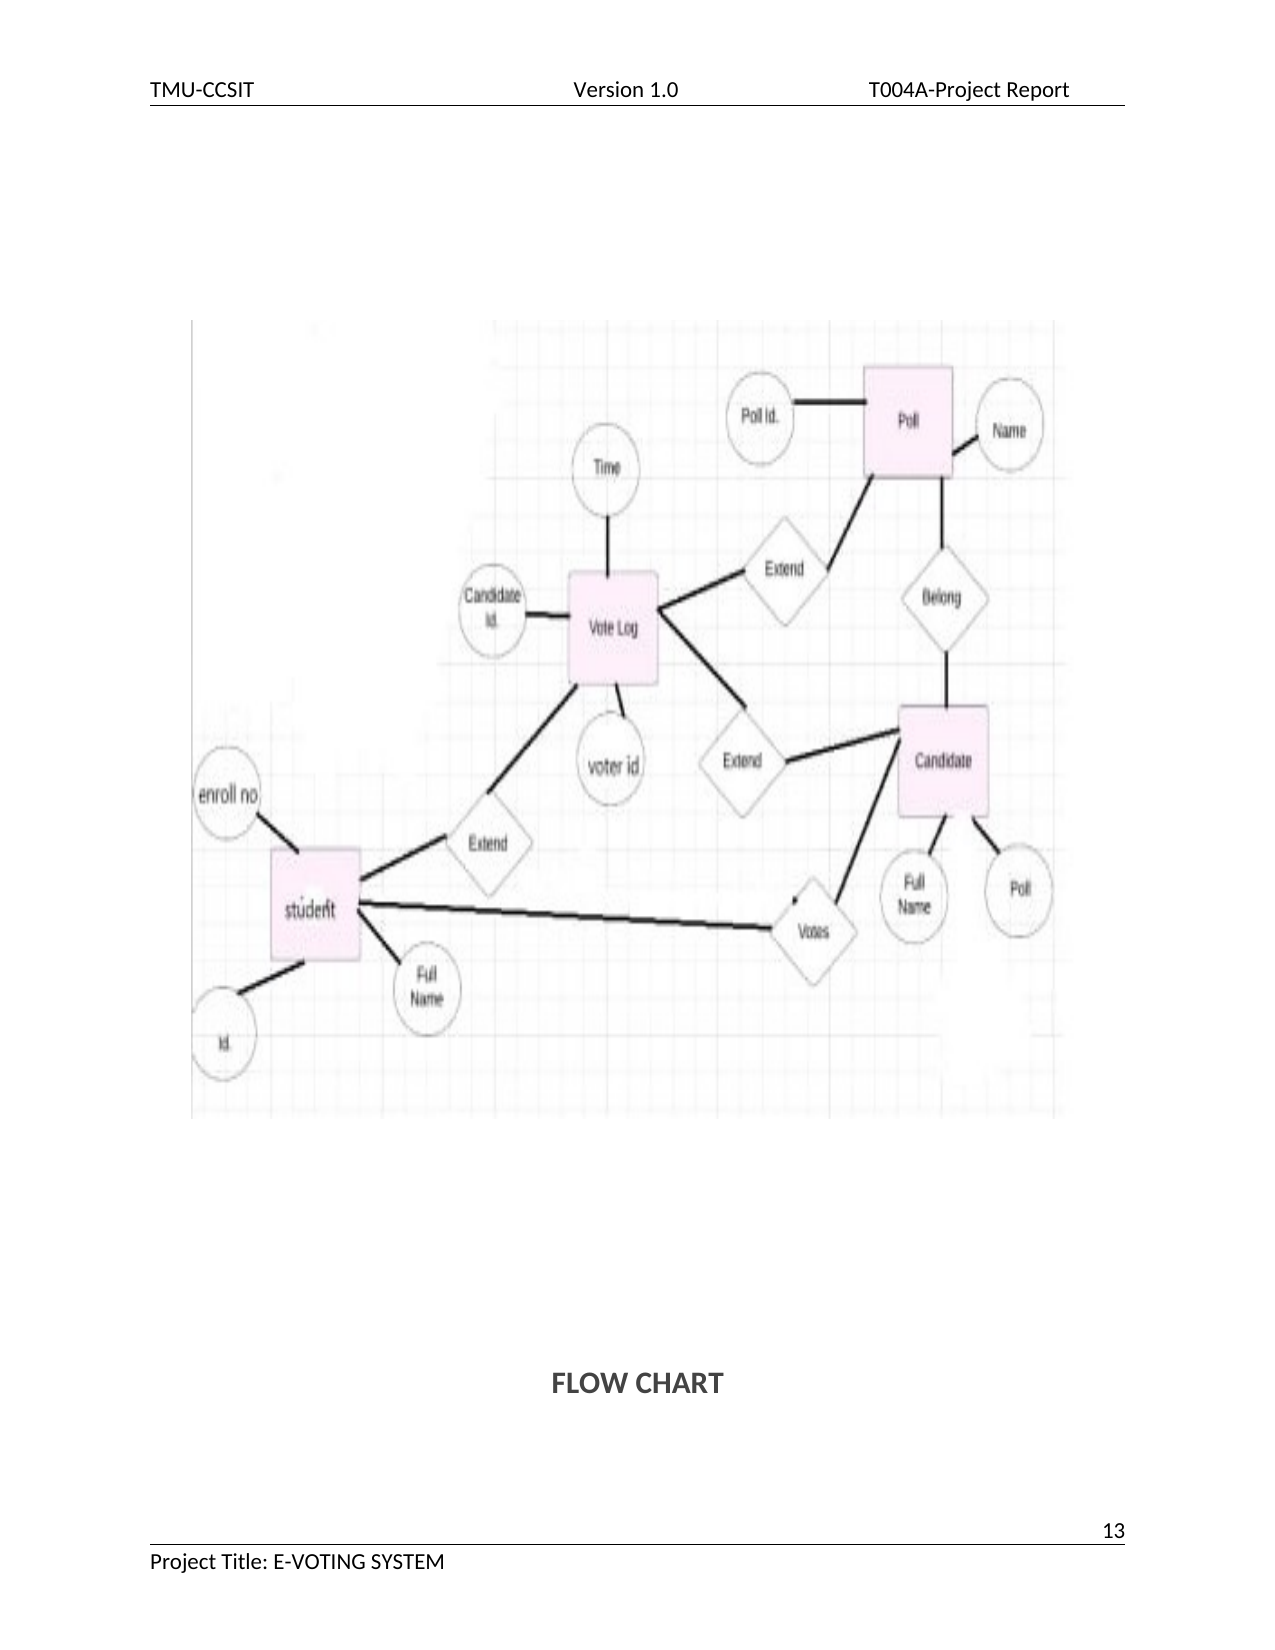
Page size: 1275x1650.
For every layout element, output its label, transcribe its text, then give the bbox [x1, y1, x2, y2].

text FLOW CHART [150, 1363, 1125, 1401]
picture [191, 320, 1084, 1119]
